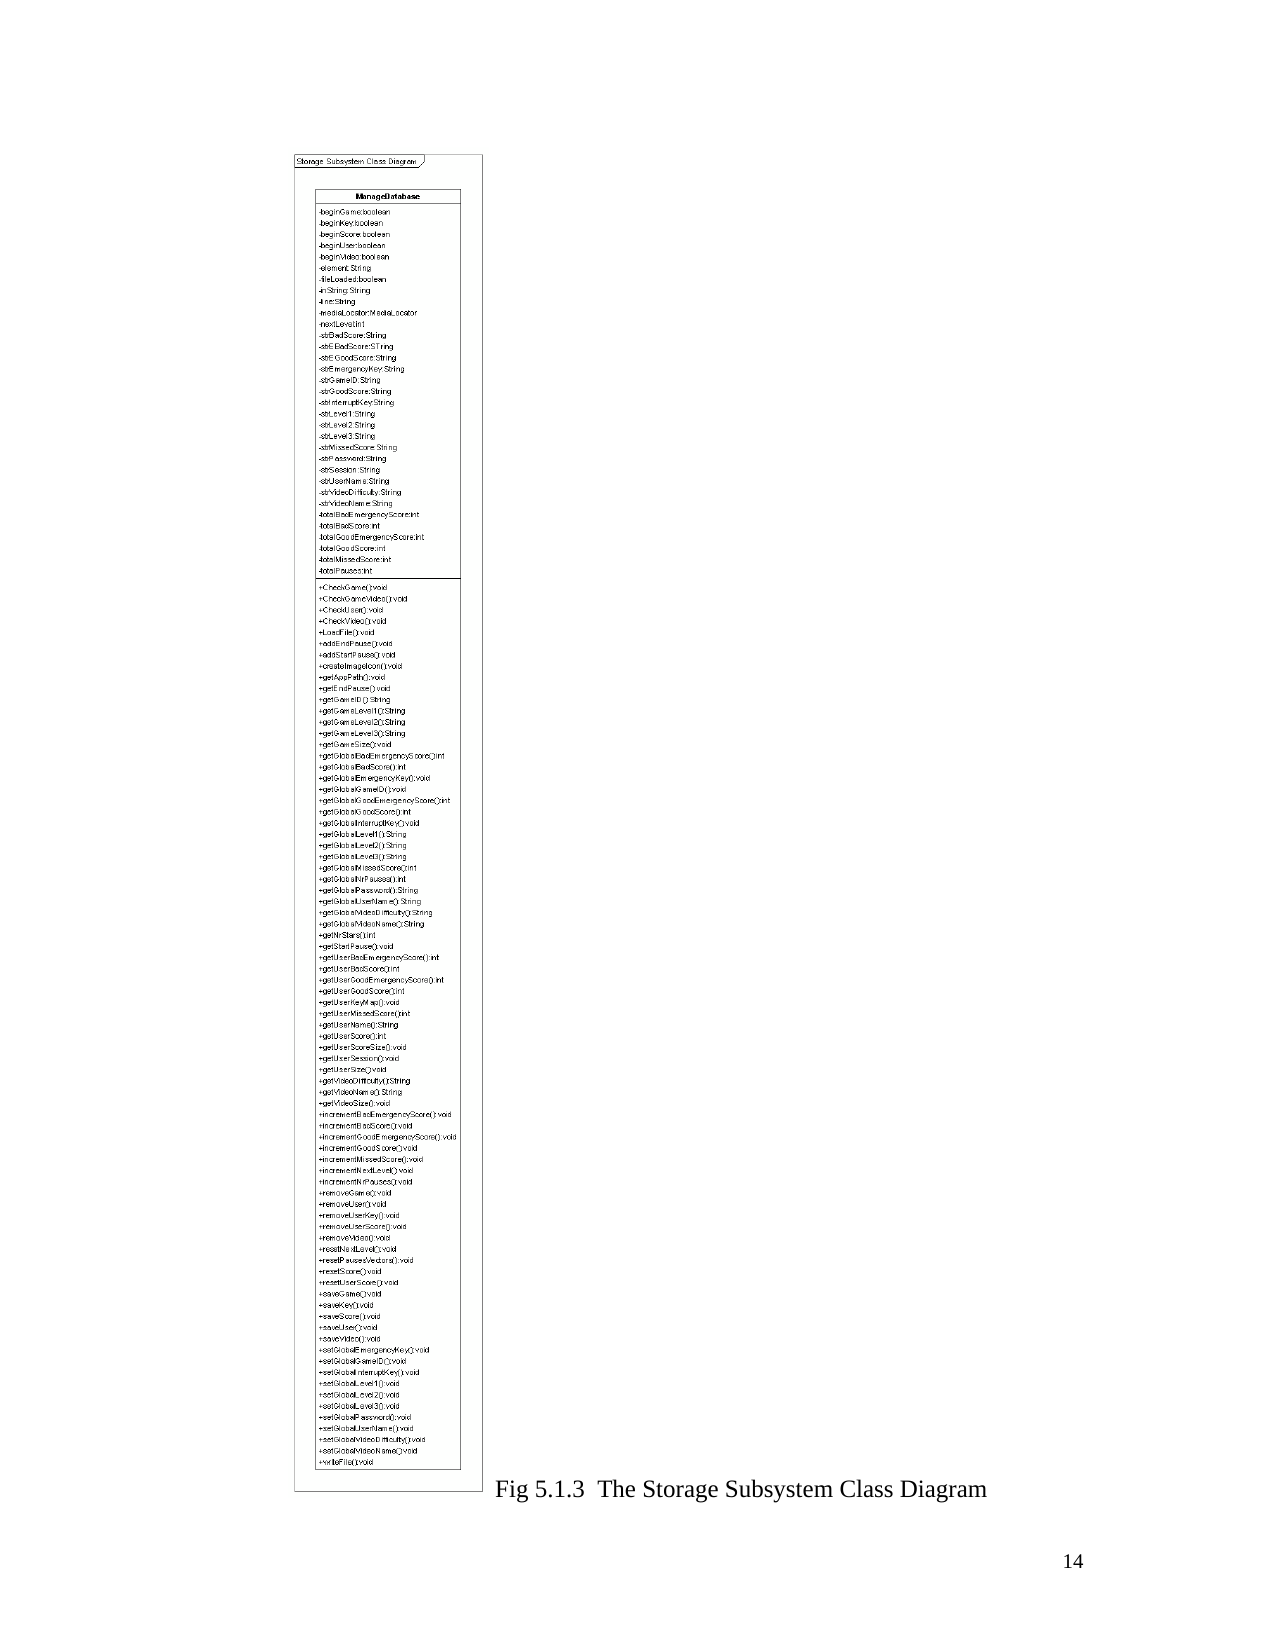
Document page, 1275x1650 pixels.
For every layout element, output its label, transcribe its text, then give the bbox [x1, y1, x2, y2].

picture [287, 147, 489, 1498]
text Fig 5.1.3 The Storage Subsystem Class Diagram [495, 1474, 1098, 1503]
